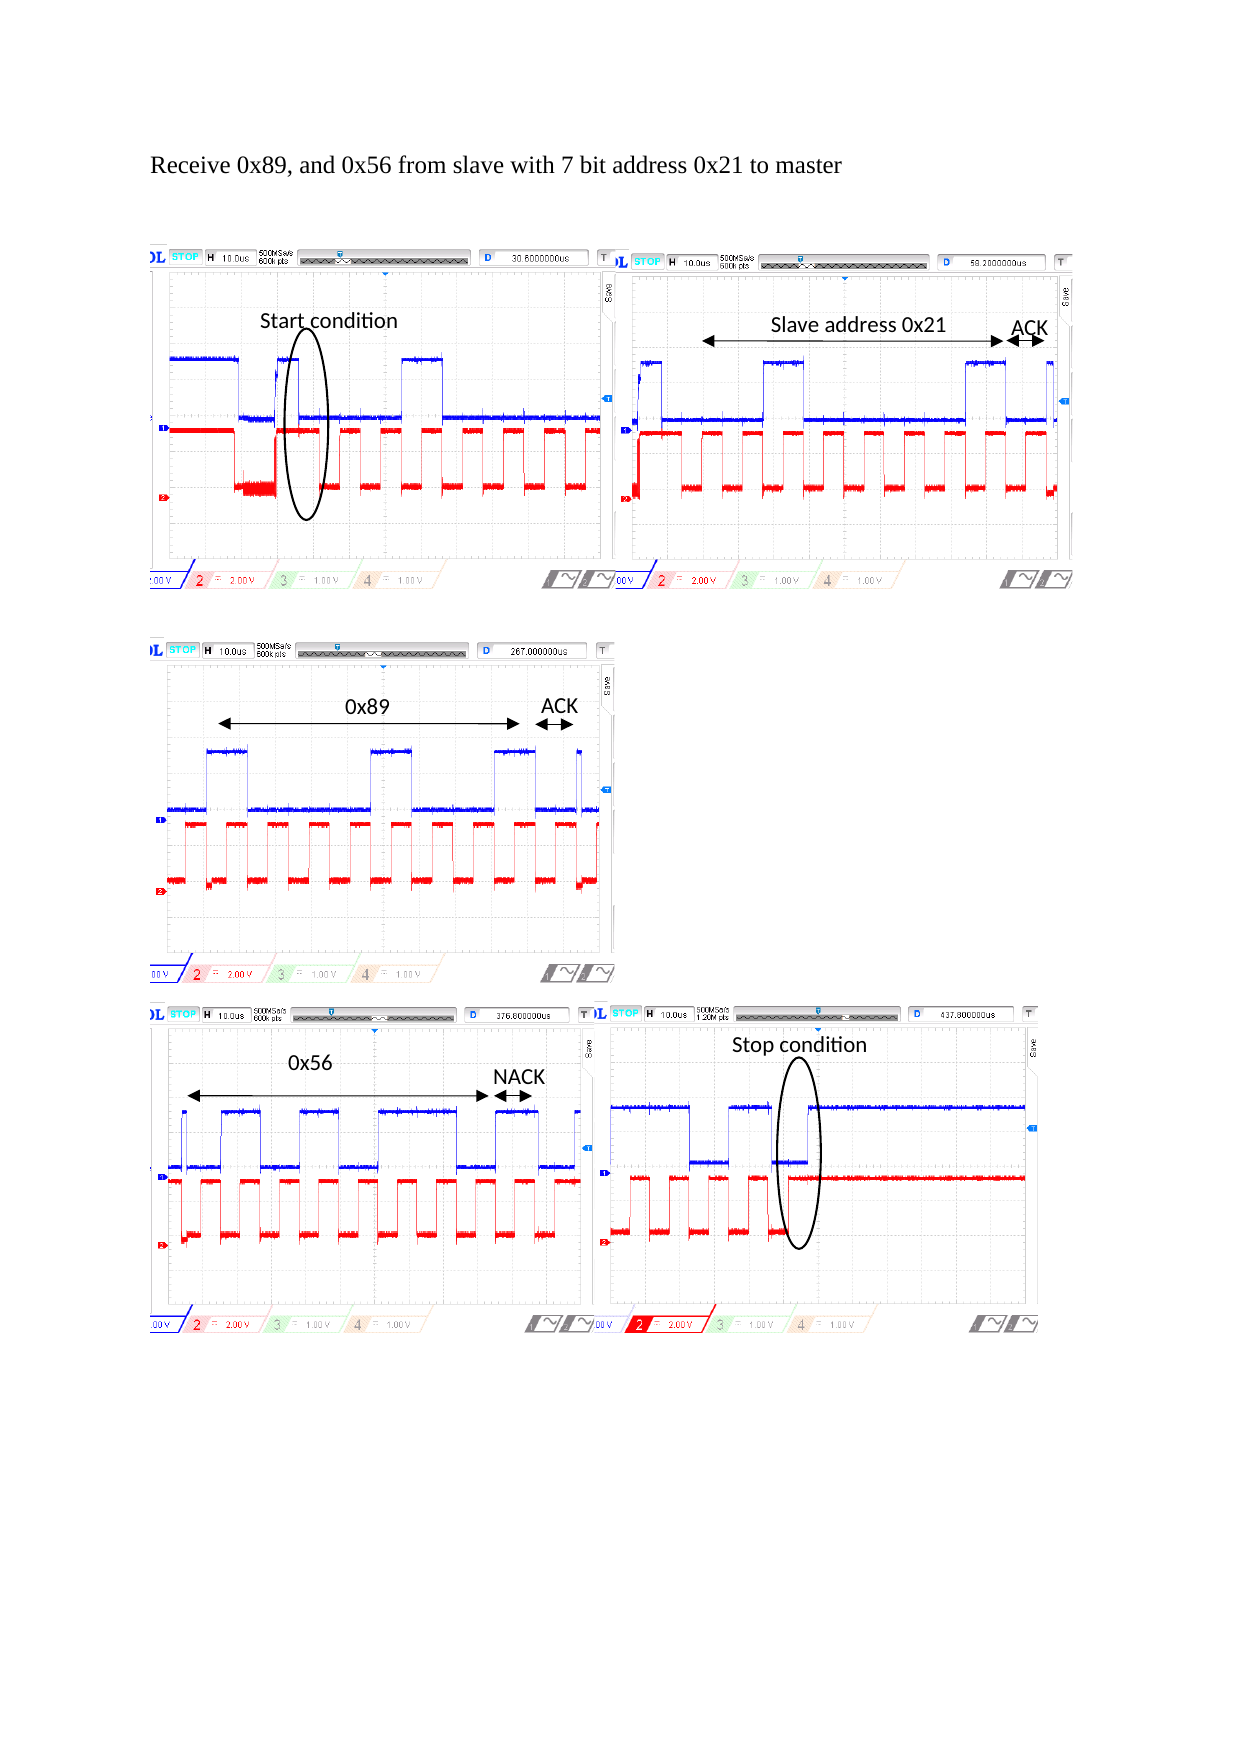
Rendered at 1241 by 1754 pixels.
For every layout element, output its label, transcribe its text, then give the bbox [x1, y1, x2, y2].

picture [150, 1001, 1038, 1333]
text Receive 0x89, and 0x56 from slave with 7 bit address 0x21 to master [150, 150, 1090, 179]
picture [150, 637, 615, 983]
picture [150, 244, 1073, 589]
